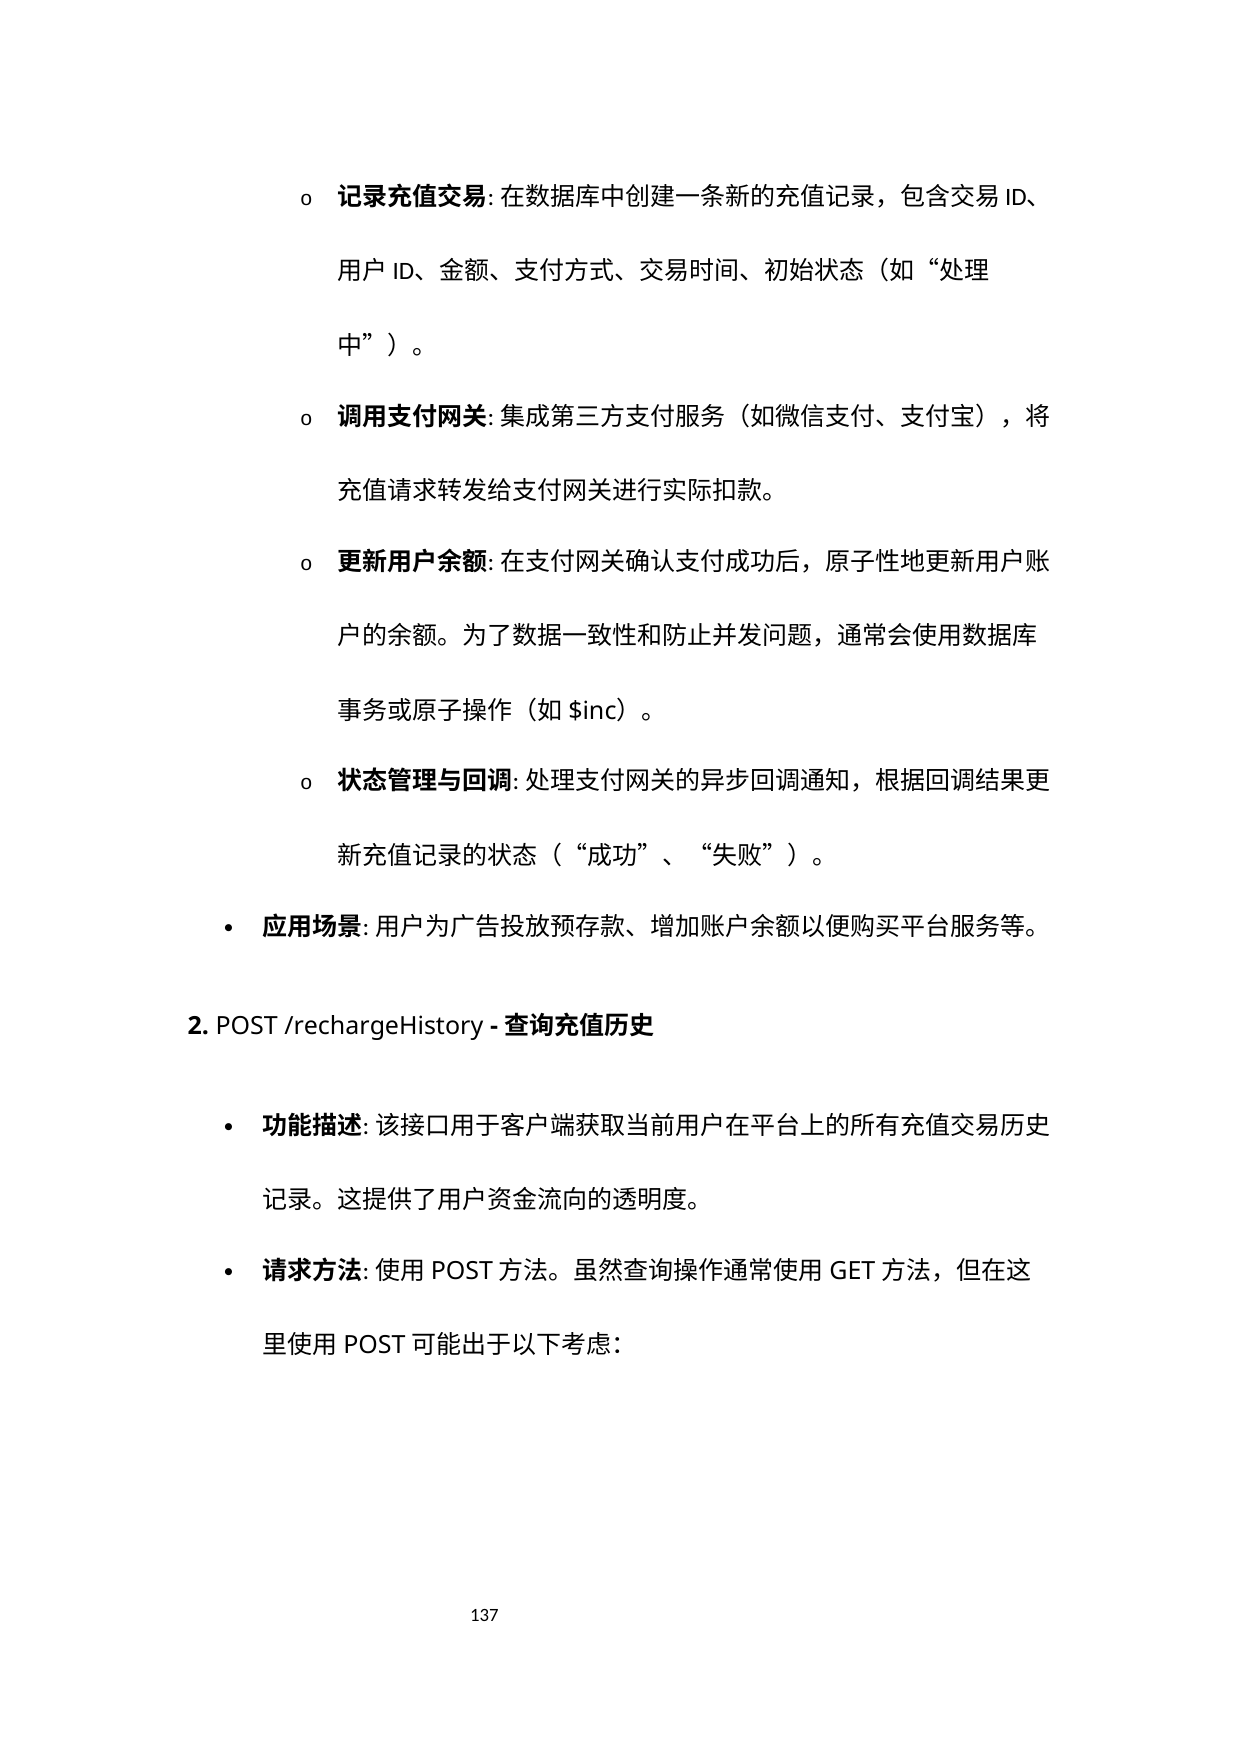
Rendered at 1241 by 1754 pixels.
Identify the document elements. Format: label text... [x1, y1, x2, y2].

list 应用场景: 用户为广告投放预存款、增加账户余额以便购买平台服务等。 [225, 892, 1053, 957]
text 2. POST /rechargeHistory - 查询充值历史 [187, 991, 1053, 1056]
list 记录充值交易: 在数据库中创建一条新的充值记录，包含交易ID、用户ID、金额、支付方式、交易时间、初始状态（如“处理中”）。 [300, 162, 1053, 376]
list 更新用户余额: 在支付网关确认支付成功后，原子性地更新用户账户的余额。为了数据一致性和防止并发问题，通常会使用数据库事务或原子操作（如 $inc）。 [300, 527, 1053, 741]
list 调用支付网关: 集成第三方支付服务（如微信支付、支付宝），将充值请求转发给支付网关进行实际扣款。 [300, 382, 1053, 521]
list 功能描述: 该接口用于客户端获取当前用户在平台上的所有充值交易历史记录。这提供了用户资金流向的透明度。 [225, 1091, 1053, 1230]
list 状态管理与回调: 处理支付网关的异步回调通知，根据回调结果更新充值记录的状态（“成功”、“失败”）。 [300, 746, 1053, 886]
list 请求方法: 使用 POST 方法。虽然查询操作通常使用 GET 方法，但在这里使用 POST 可能出于以下考虑： [225, 1236, 1053, 1376]
